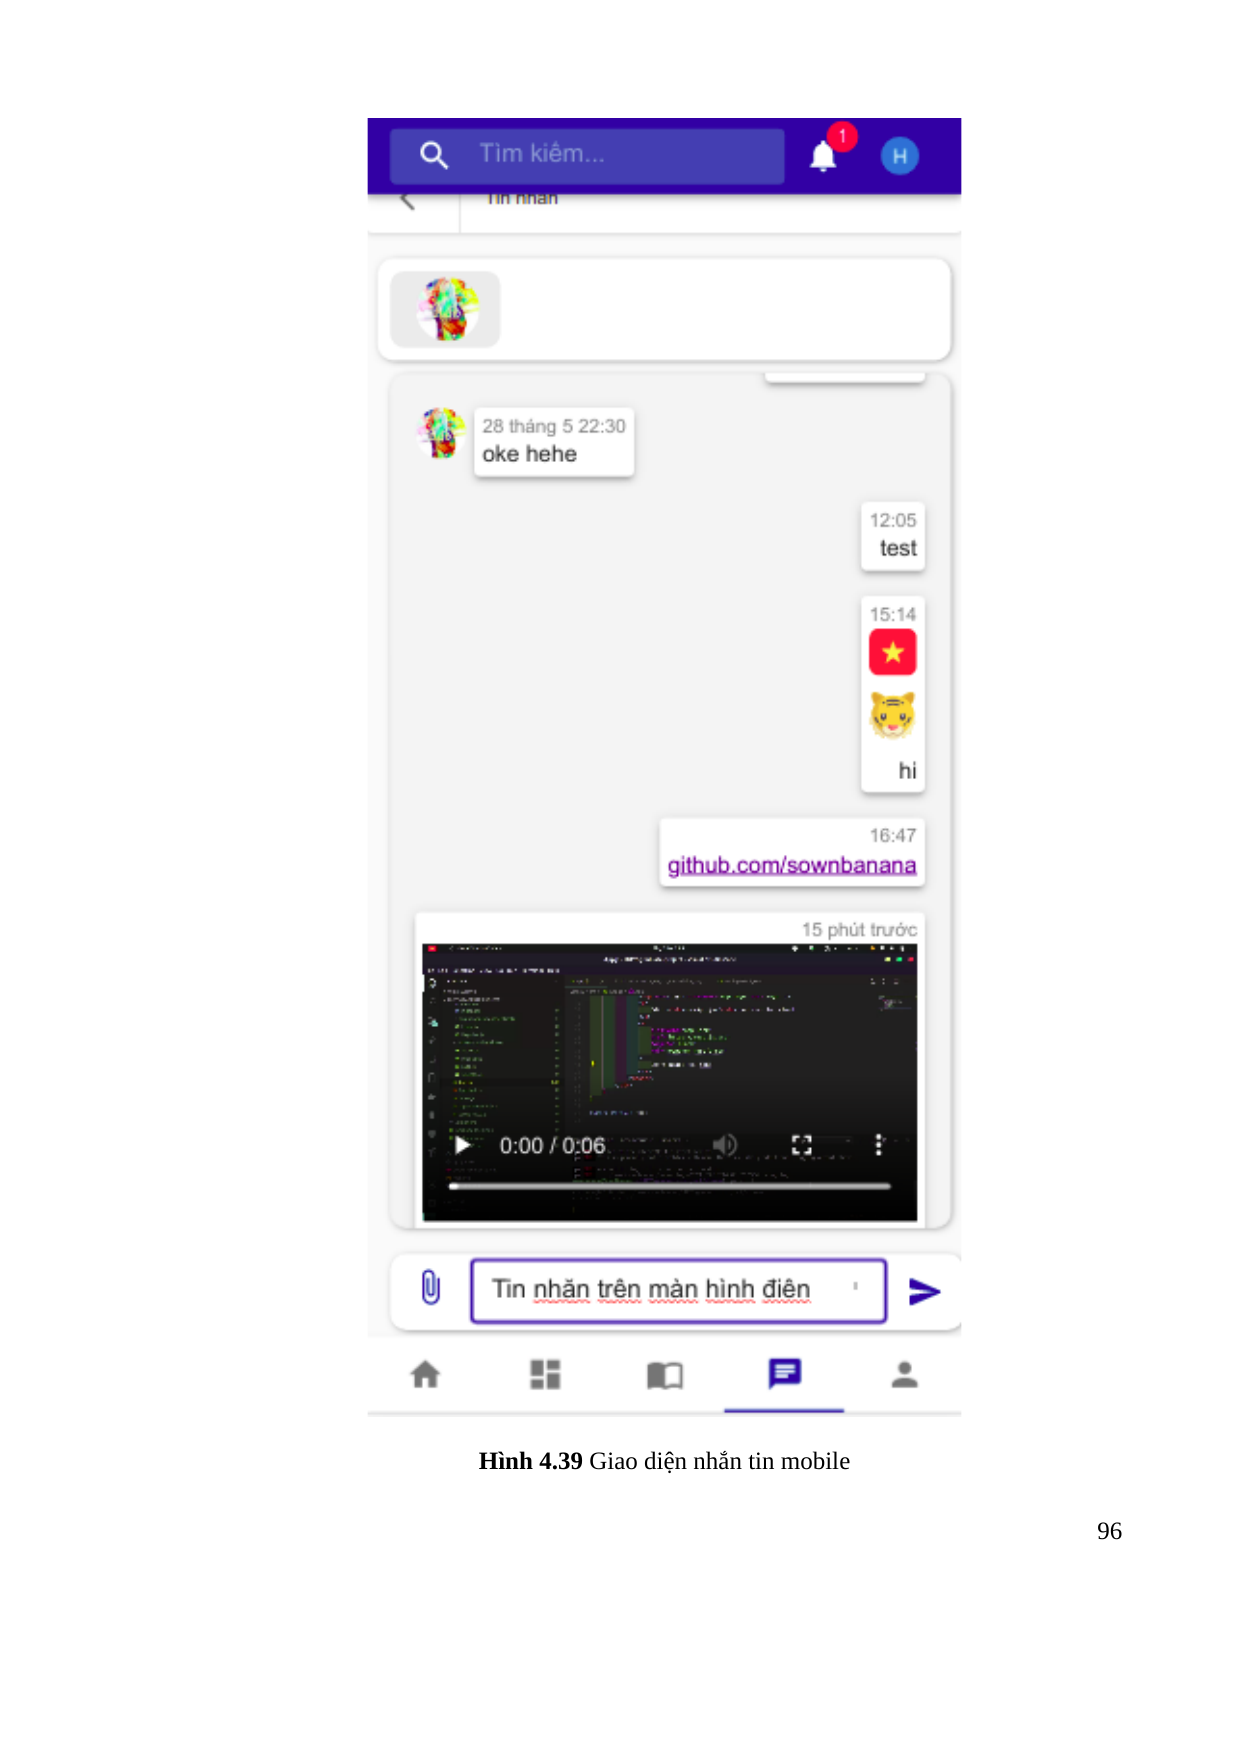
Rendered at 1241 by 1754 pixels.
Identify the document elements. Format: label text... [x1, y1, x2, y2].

picture [367, 118, 962, 1417]
